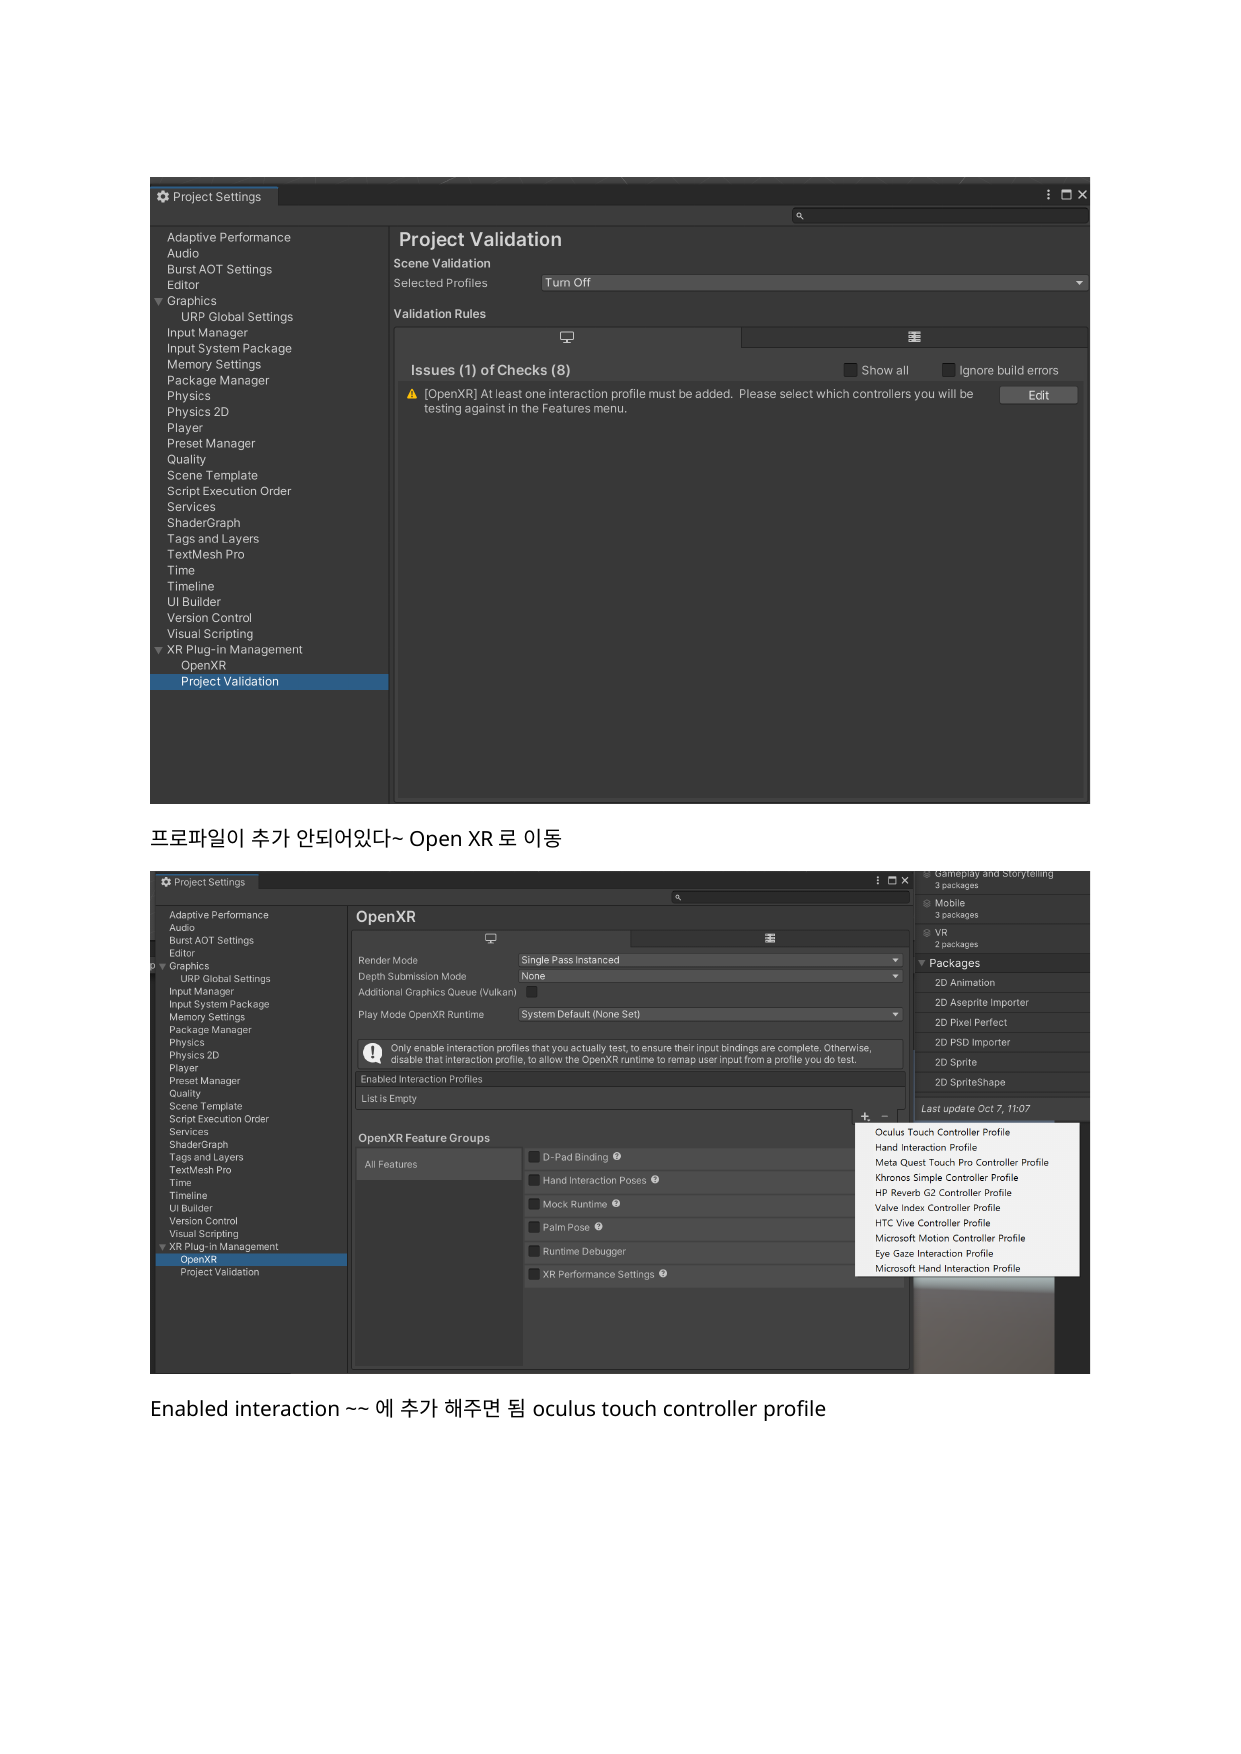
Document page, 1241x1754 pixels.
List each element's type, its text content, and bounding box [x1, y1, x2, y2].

text 프로파일이 추가 안되어있다~ Open XR 로 이동 [150, 822, 1090, 852]
picture [150, 871, 1091, 1374]
picture [150, 177, 1091, 804]
text Enabled interaction ~~ 에 추가 해주면 됨 oculus touch controller profile [150, 1392, 1090, 1422]
